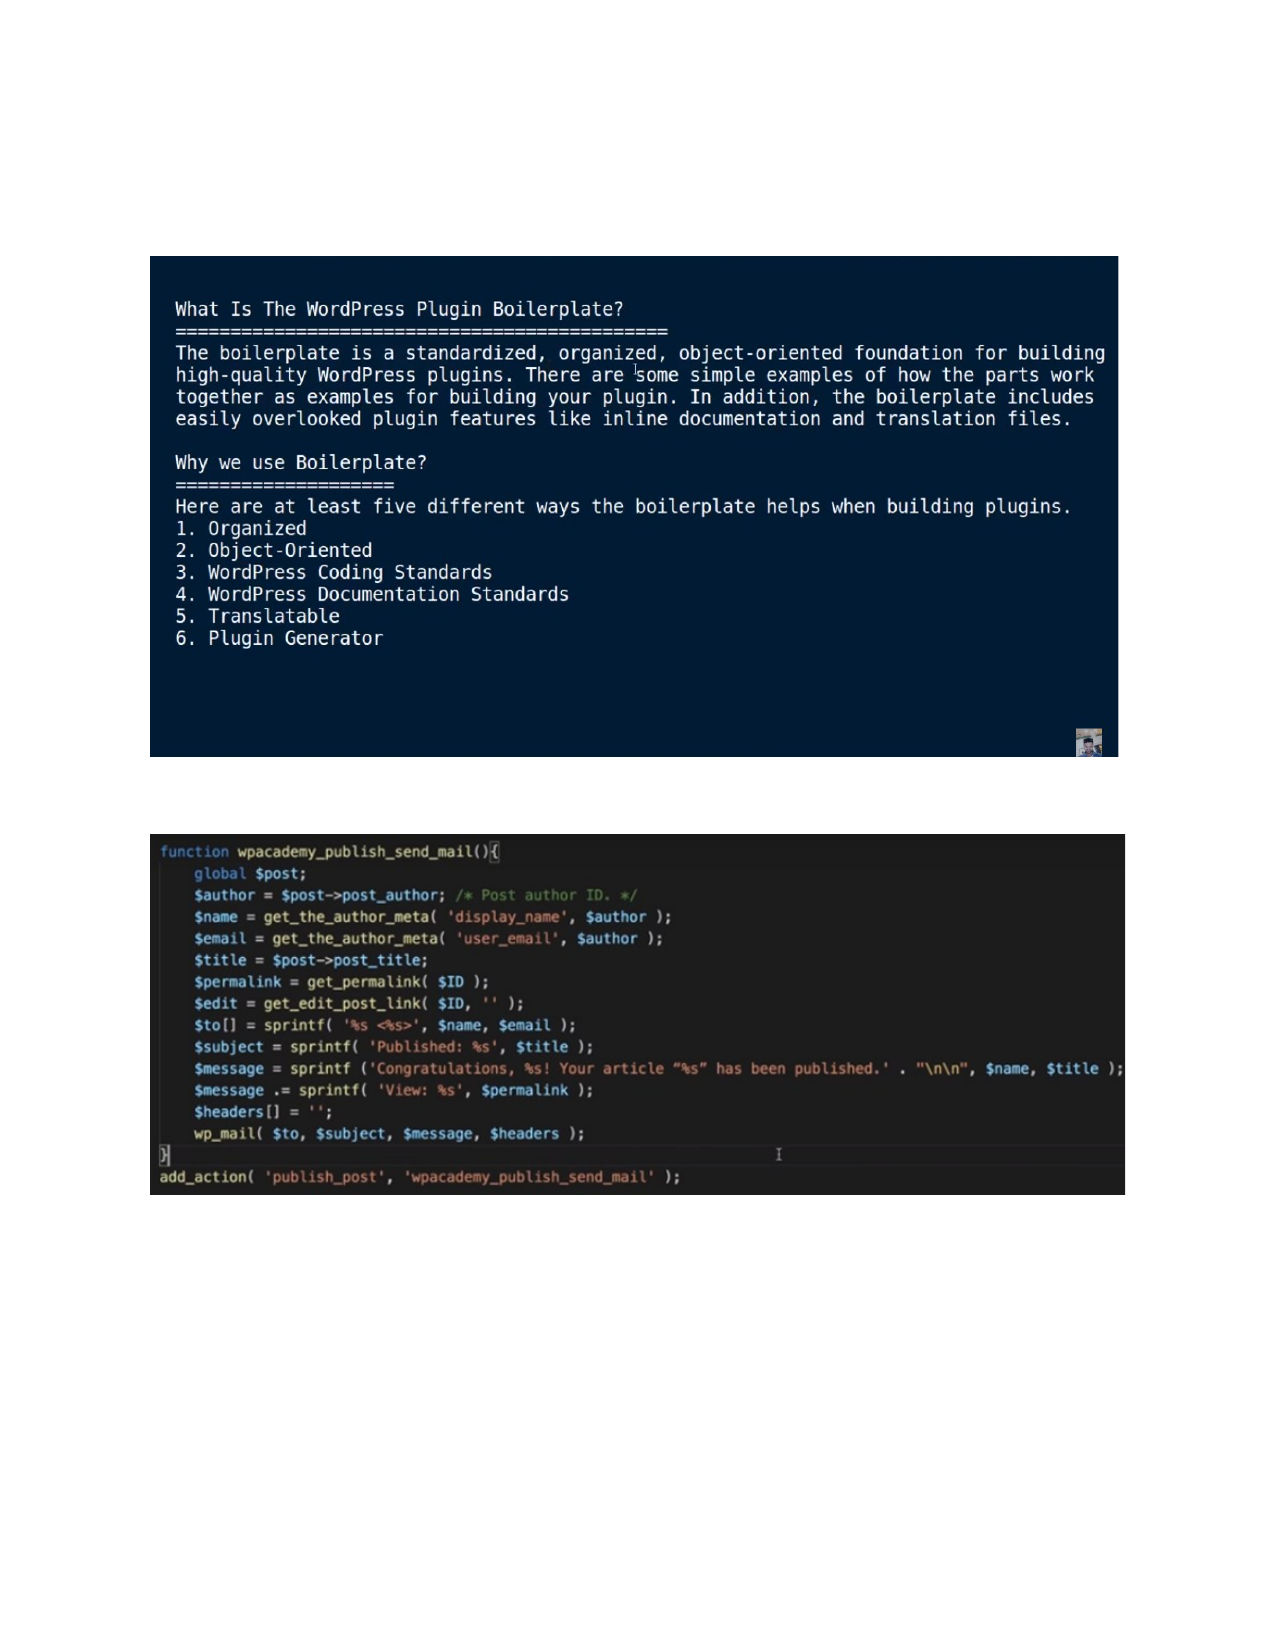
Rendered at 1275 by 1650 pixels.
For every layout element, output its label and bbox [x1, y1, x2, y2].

picture [150, 256, 1119, 757]
picture [150, 834, 1125, 1195]
